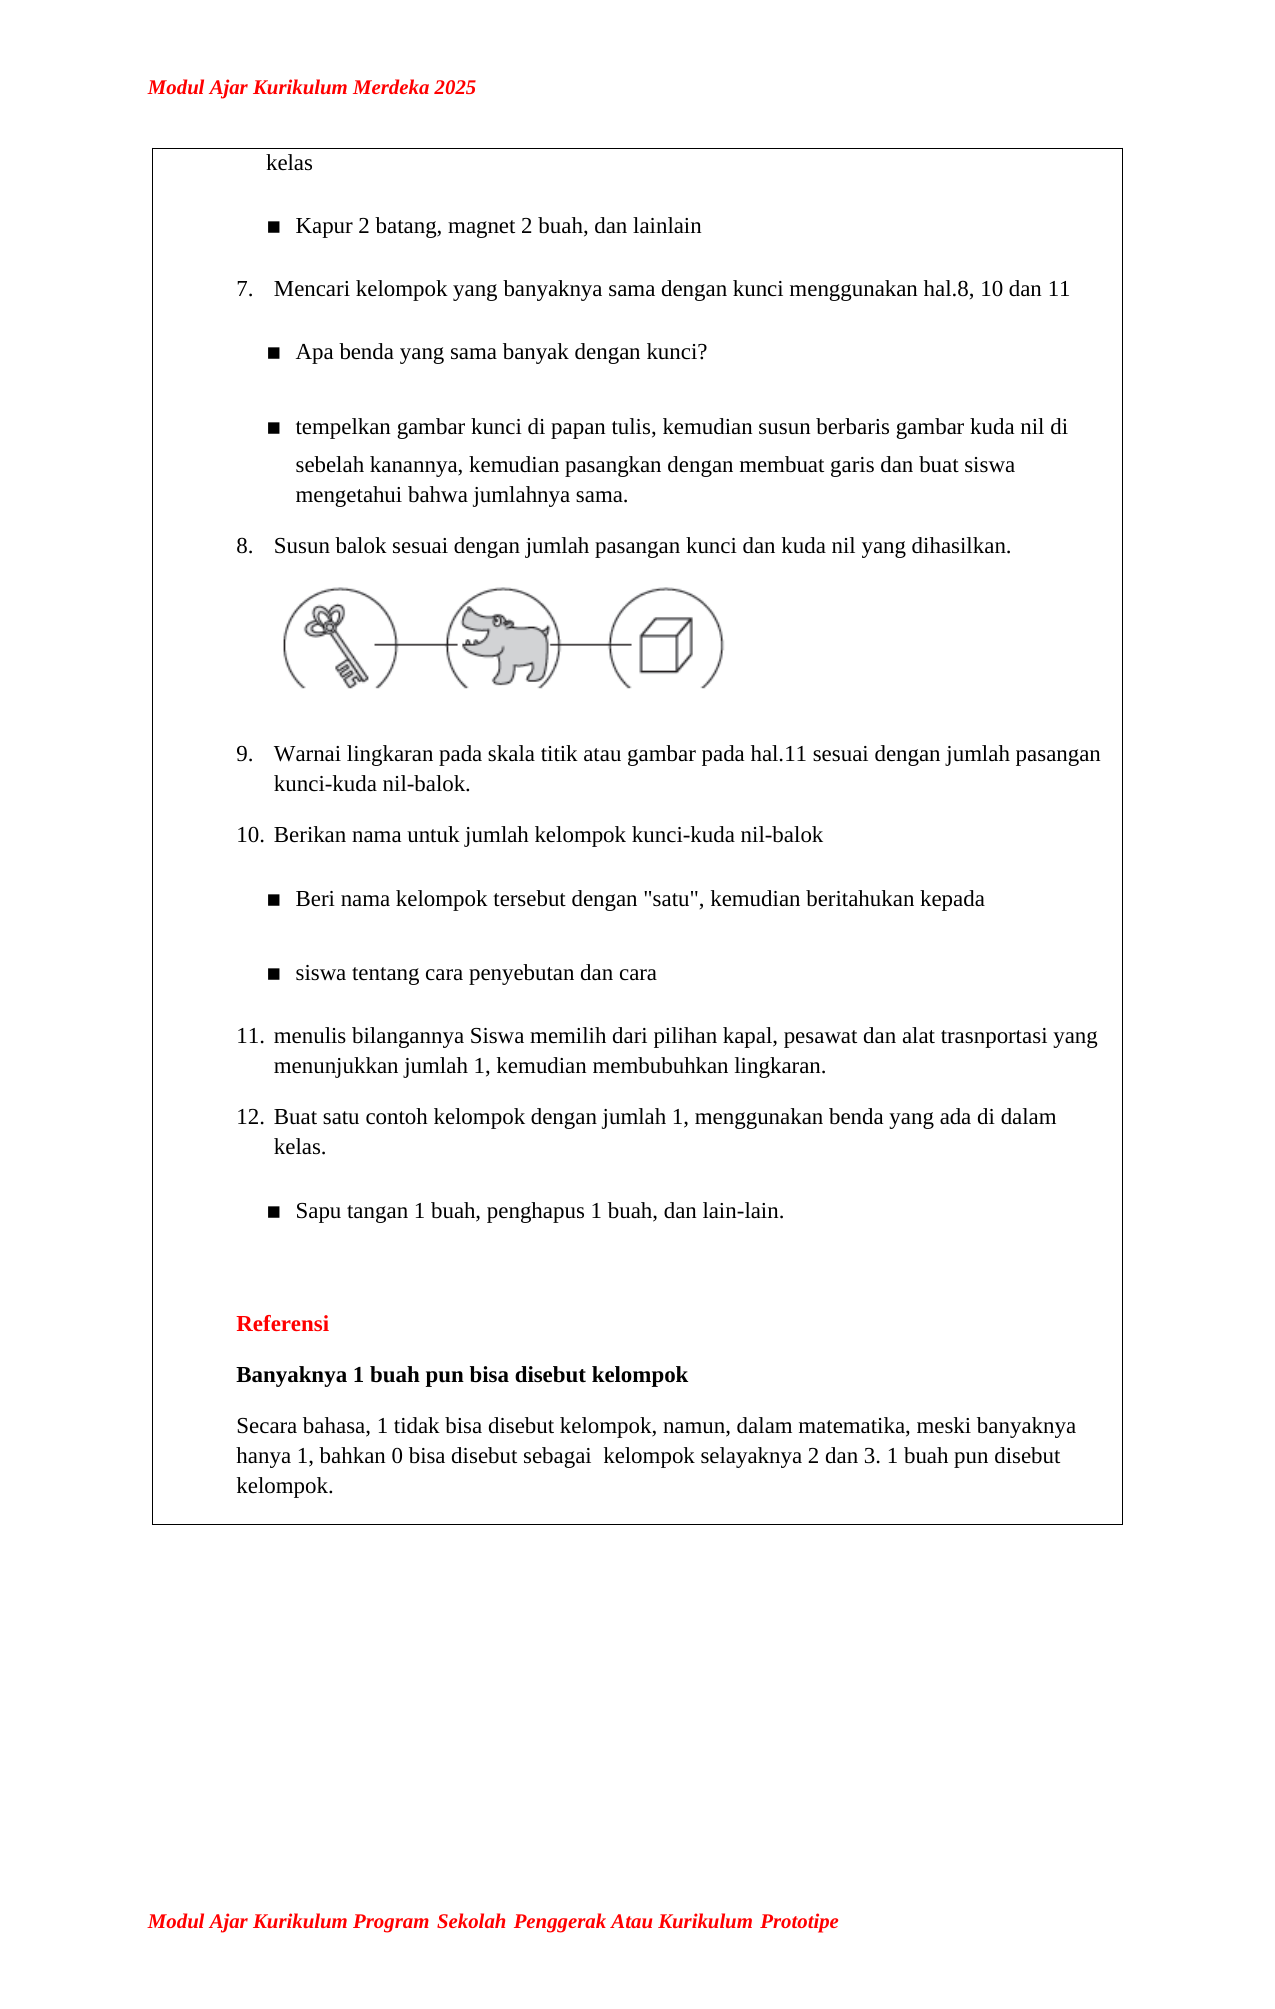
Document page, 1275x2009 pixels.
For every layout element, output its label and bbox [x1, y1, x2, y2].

table_cell [153, 149, 1122, 1523]
picture [273, 583, 729, 715]
